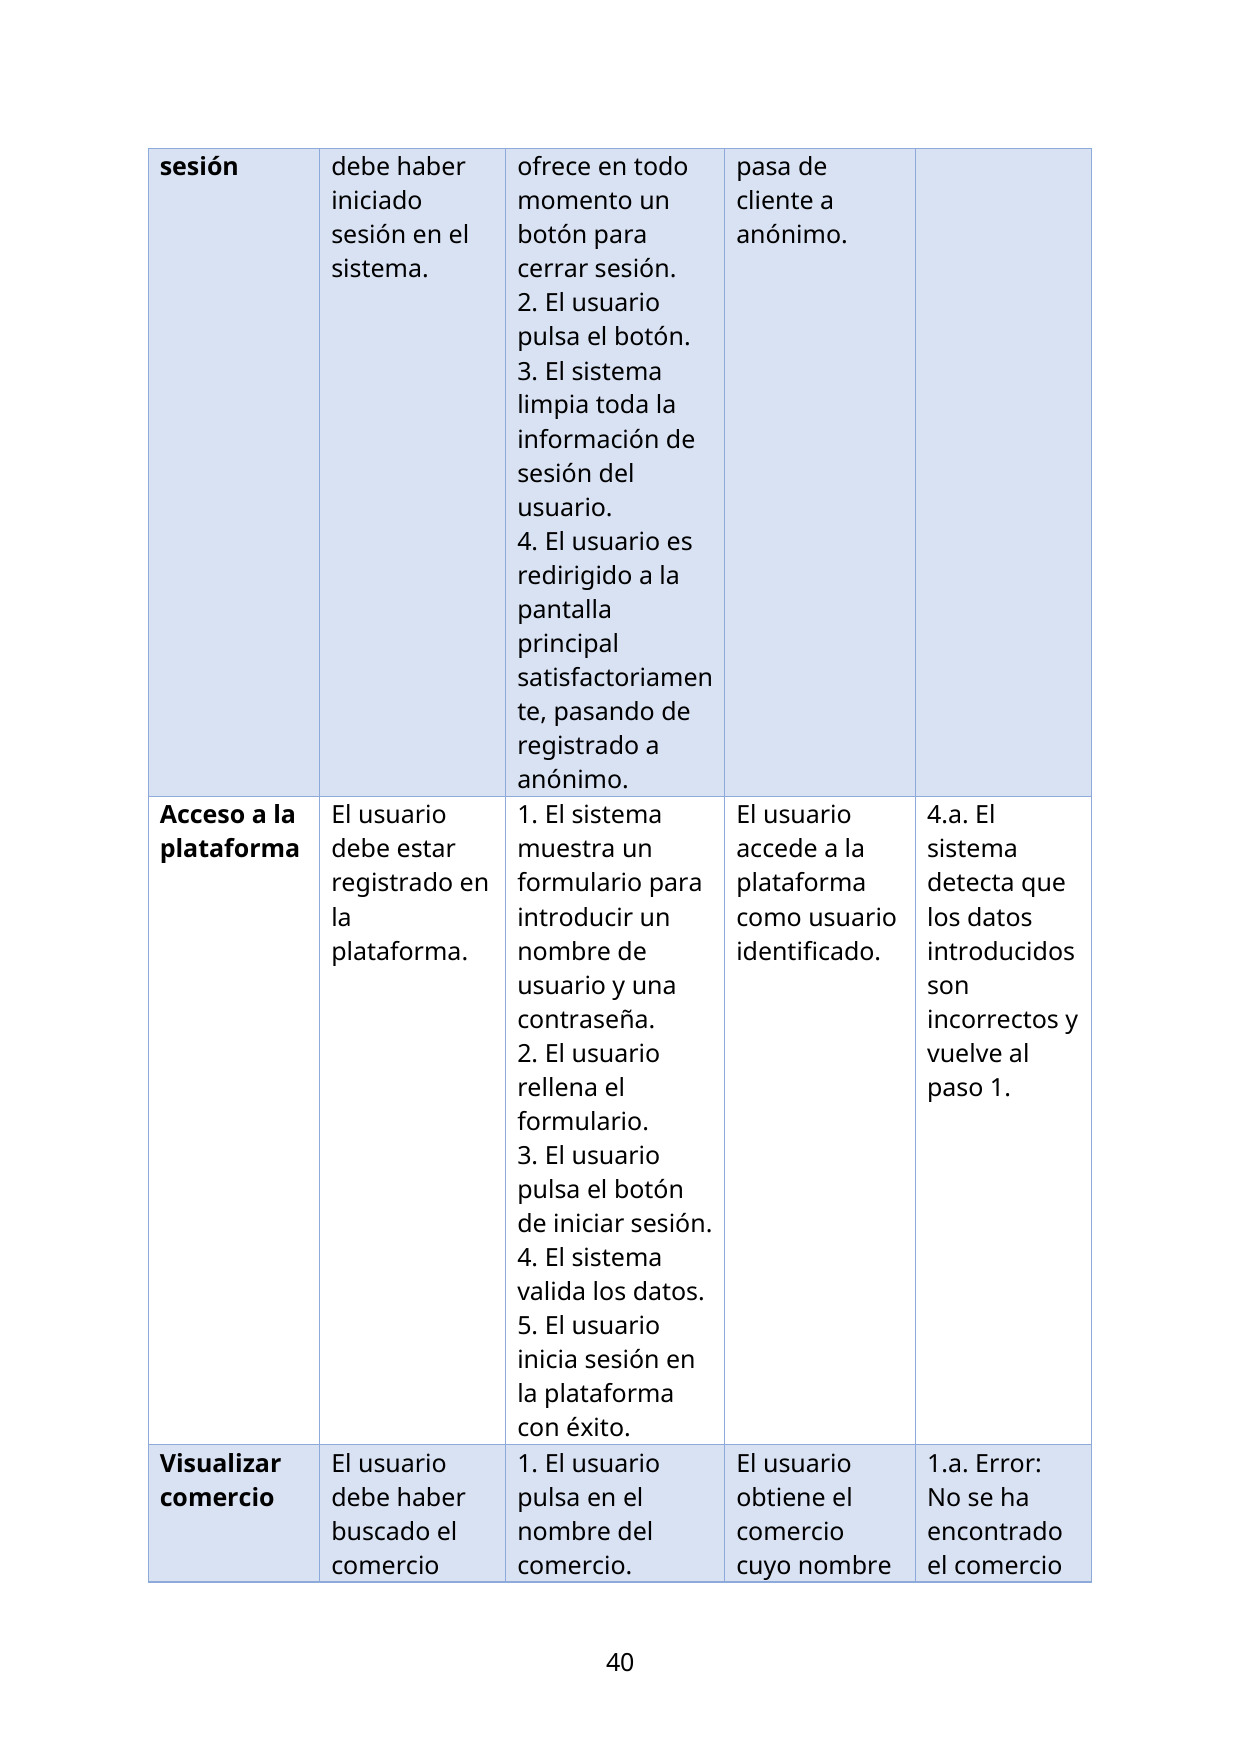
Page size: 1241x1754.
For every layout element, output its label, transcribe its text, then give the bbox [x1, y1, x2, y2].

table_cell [506, 1445, 724, 1581]
table_cell El usuario debe estar registrado en la plataforma. [320, 797, 505, 1444]
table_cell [725, 149, 915, 796]
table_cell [506, 149, 724, 796]
table_cell Visualizar comercio [149, 1445, 319, 1581]
table_cell 1. El sistema muestra un formulario para introducir un nombre de usuario y una contraseña. 2. El usuario rellena el formulario. 3. El usuario pulsa el botón de iniciar sesión. 4. El sistema valida los datos. 5. El usuario inicia sesión en la plataforma con éxito. [506, 797, 724, 1444]
table_cell Acceso a la plataforma [149, 797, 319, 1444]
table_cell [320, 149, 505, 796]
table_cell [916, 1445, 1091, 1581]
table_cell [725, 1445, 915, 1581]
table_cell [320, 1445, 505, 1581]
table_cell 4.a. El sistema detecta que los datos introducidos son incorrectos y vuelve al paso 1. [916, 797, 1091, 1444]
table_cell Cerrar sesión [149, 149, 319, 796]
table_cell No consta. [916, 149, 1091, 796]
table_cell El usuario accede a la plataforma como usuario identificado. [725, 797, 915, 1444]
